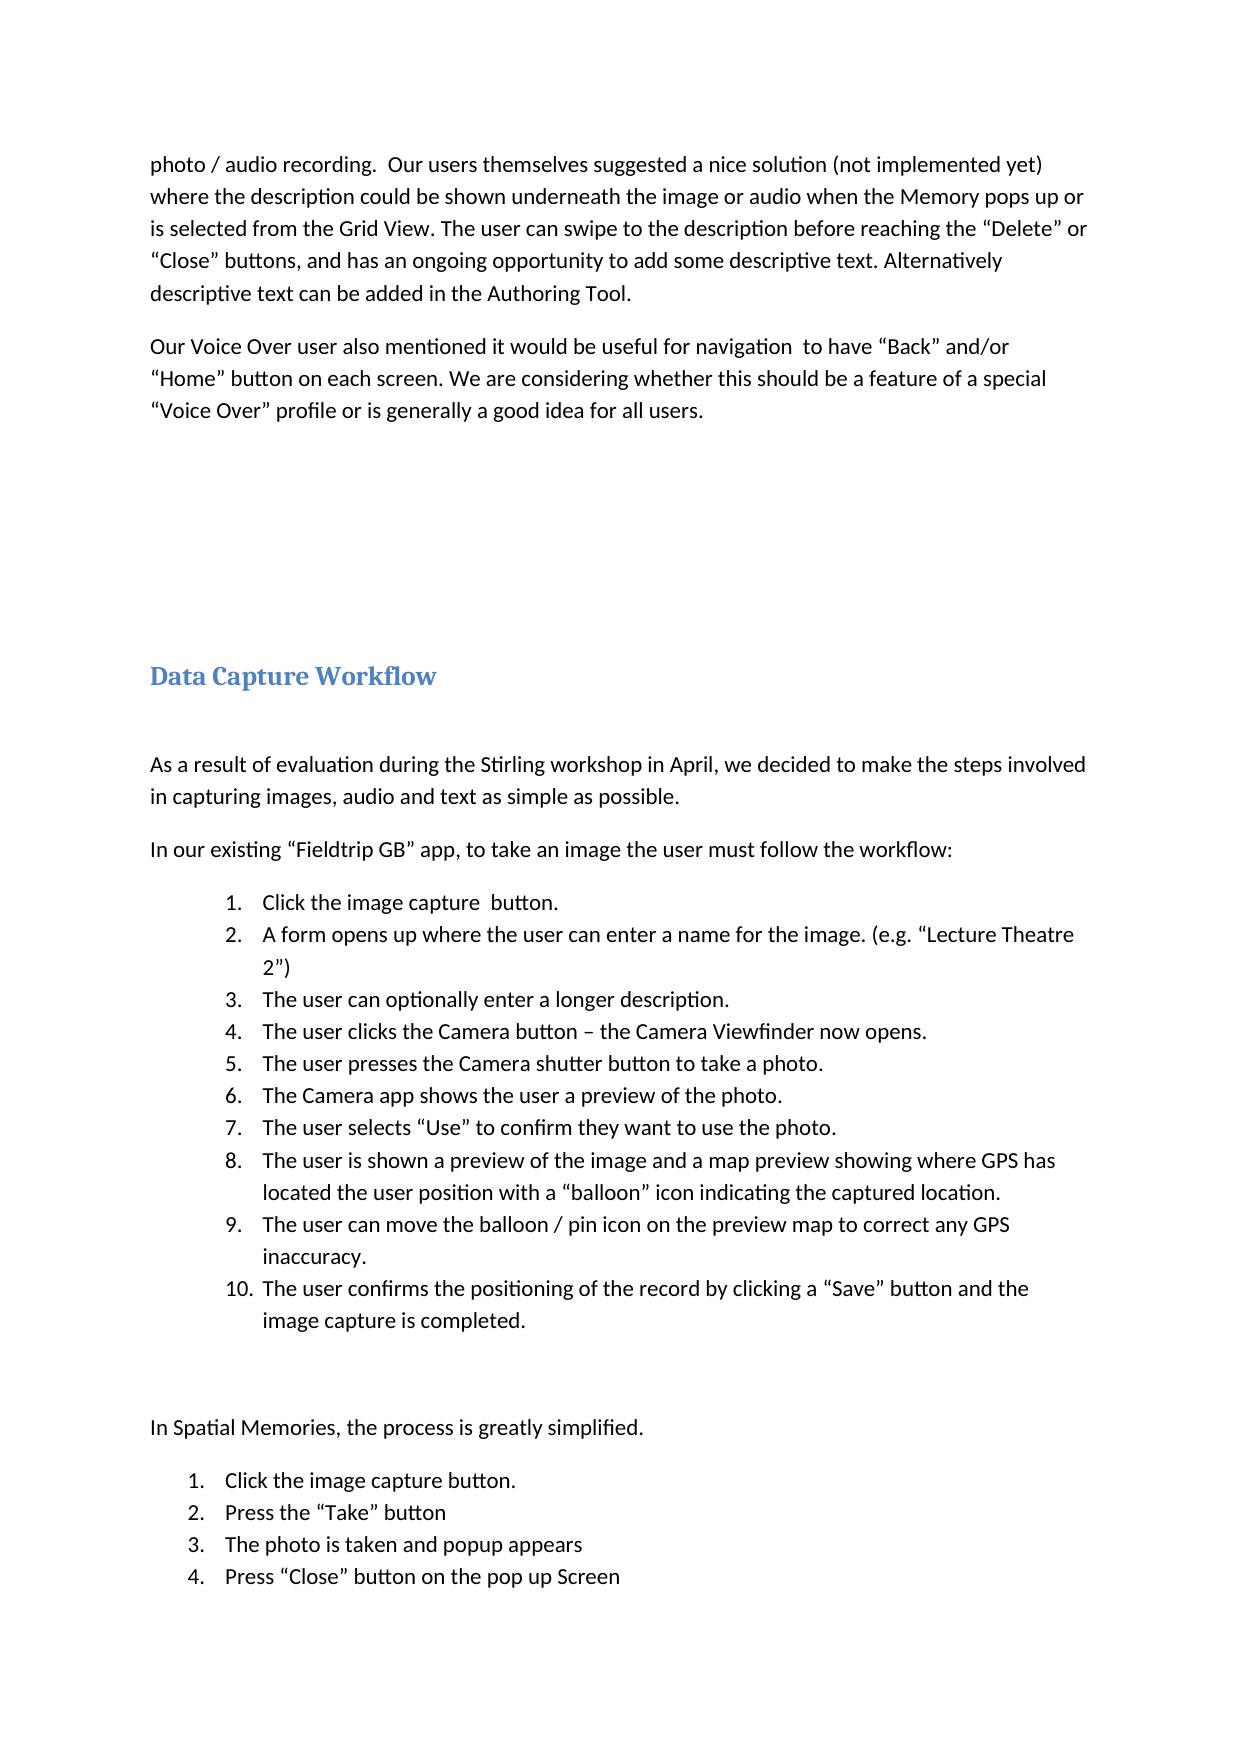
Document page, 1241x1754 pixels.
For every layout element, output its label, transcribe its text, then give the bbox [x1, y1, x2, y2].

text Our Voice Over user also mentioned it would be useful for navigation to have “Back” and/or “Home” button on each screen. We are considering whether this should be a feature of a special “Voice Over” profile or is generally a good idea for all users. [150, 332, 1090, 424]
list Press the “Take” button [187, 1498, 1090, 1526]
list The user clicks the Camera button – the Camera Viewfinder now opens. [225, 1017, 1090, 1045]
list The user confirms the positioning of the record by clicking a “Save” button and the image capture is completed. [225, 1274, 1090, 1335]
list The user can optionally enter a longer description. [225, 985, 1090, 1013]
text As a result of evaluation during the Stirling workshop in April, we decided to make the steps involved in capturing images, audio and text as simple as possible. [150, 750, 1090, 810]
list The photo is taken and popup appears [187, 1530, 1090, 1558]
list The user can move the balloon / pin icon on the preview map to correct any GPS inaccuracy. [225, 1210, 1090, 1270]
text In our existing “Fieldtrip GB” app, to take an image the user must follow the workflow: [150, 835, 1090, 863]
list The user is shown a preview of the image and a map preview showing where GPS has located the user position with a “balloon” icon indicating the captured location. [225, 1146, 1090, 1206]
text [150, 150, 1090, 307]
list Click the image capture button. [225, 888, 1090, 916]
list The user selects “Use” to confirm they want to use the photo. [225, 1113, 1090, 1142]
list The user presses the Camera shutter button to take a photo. [225, 1049, 1090, 1077]
list The Camera app shows the user a preview of the photo. [225, 1081, 1090, 1109]
list Press “Close” button on the pop up Screen [187, 1562, 1090, 1590]
list Click the image capture button. [187, 1466, 1090, 1494]
subtitle Data Capture Workflow [150, 661, 1090, 692]
text In Spatial Memories, the process is greatly simplified. [150, 1413, 1090, 1441]
list A form opens up where the user can enter a name for the image. (e.g. “Lecture Theatre 2”) [225, 920, 1090, 981]
